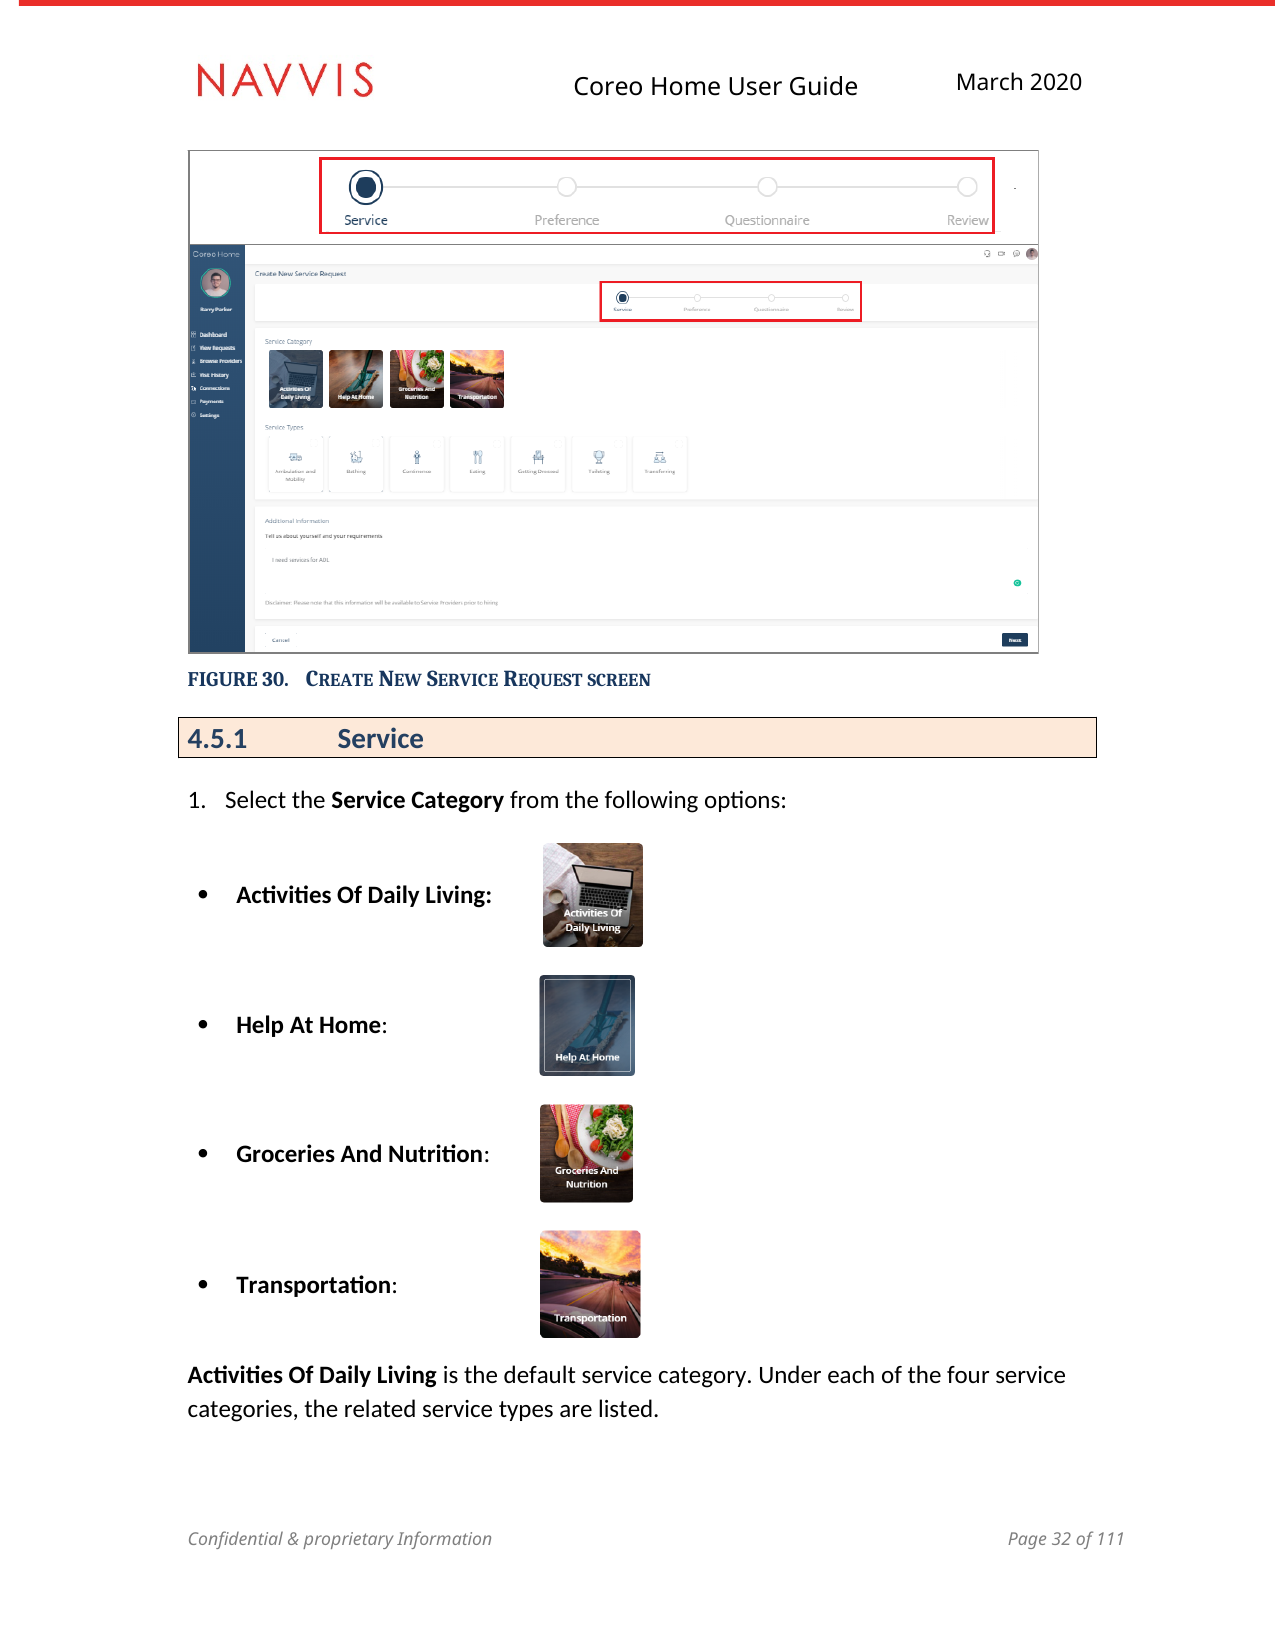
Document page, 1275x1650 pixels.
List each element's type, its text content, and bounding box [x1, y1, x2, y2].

subtitle Service [179, 718, 1096, 757]
list Select the Service Category from the following options: [187, 785, 1087, 815]
table_cell Transportation: [188, 1217, 527, 1351]
picture [187, 55, 383, 104]
picture [538, 840, 647, 949]
picture [538, 973, 636, 1077]
table_cell Groceries And Nutrition: [188, 1089, 527, 1217]
table_header [527, 828, 689, 961]
table_cell [527, 1217, 689, 1351]
picture [187, 150, 1039, 654]
table_header Activities Of Daily Living: [188, 828, 527, 961]
table_cell [527, 1089, 689, 1217]
picture [538, 1229, 642, 1339]
table_cell [527, 961, 689, 1089]
text Create New Service Request screen [187, 666, 1087, 692]
text Activities Of Daily Living is the default service category. Under each of the four service categories, the related service types are listed. [187, 1360, 1087, 1424]
picture [538, 1101, 635, 1205]
table_cell Help At Home: [188, 961, 527, 1089]
